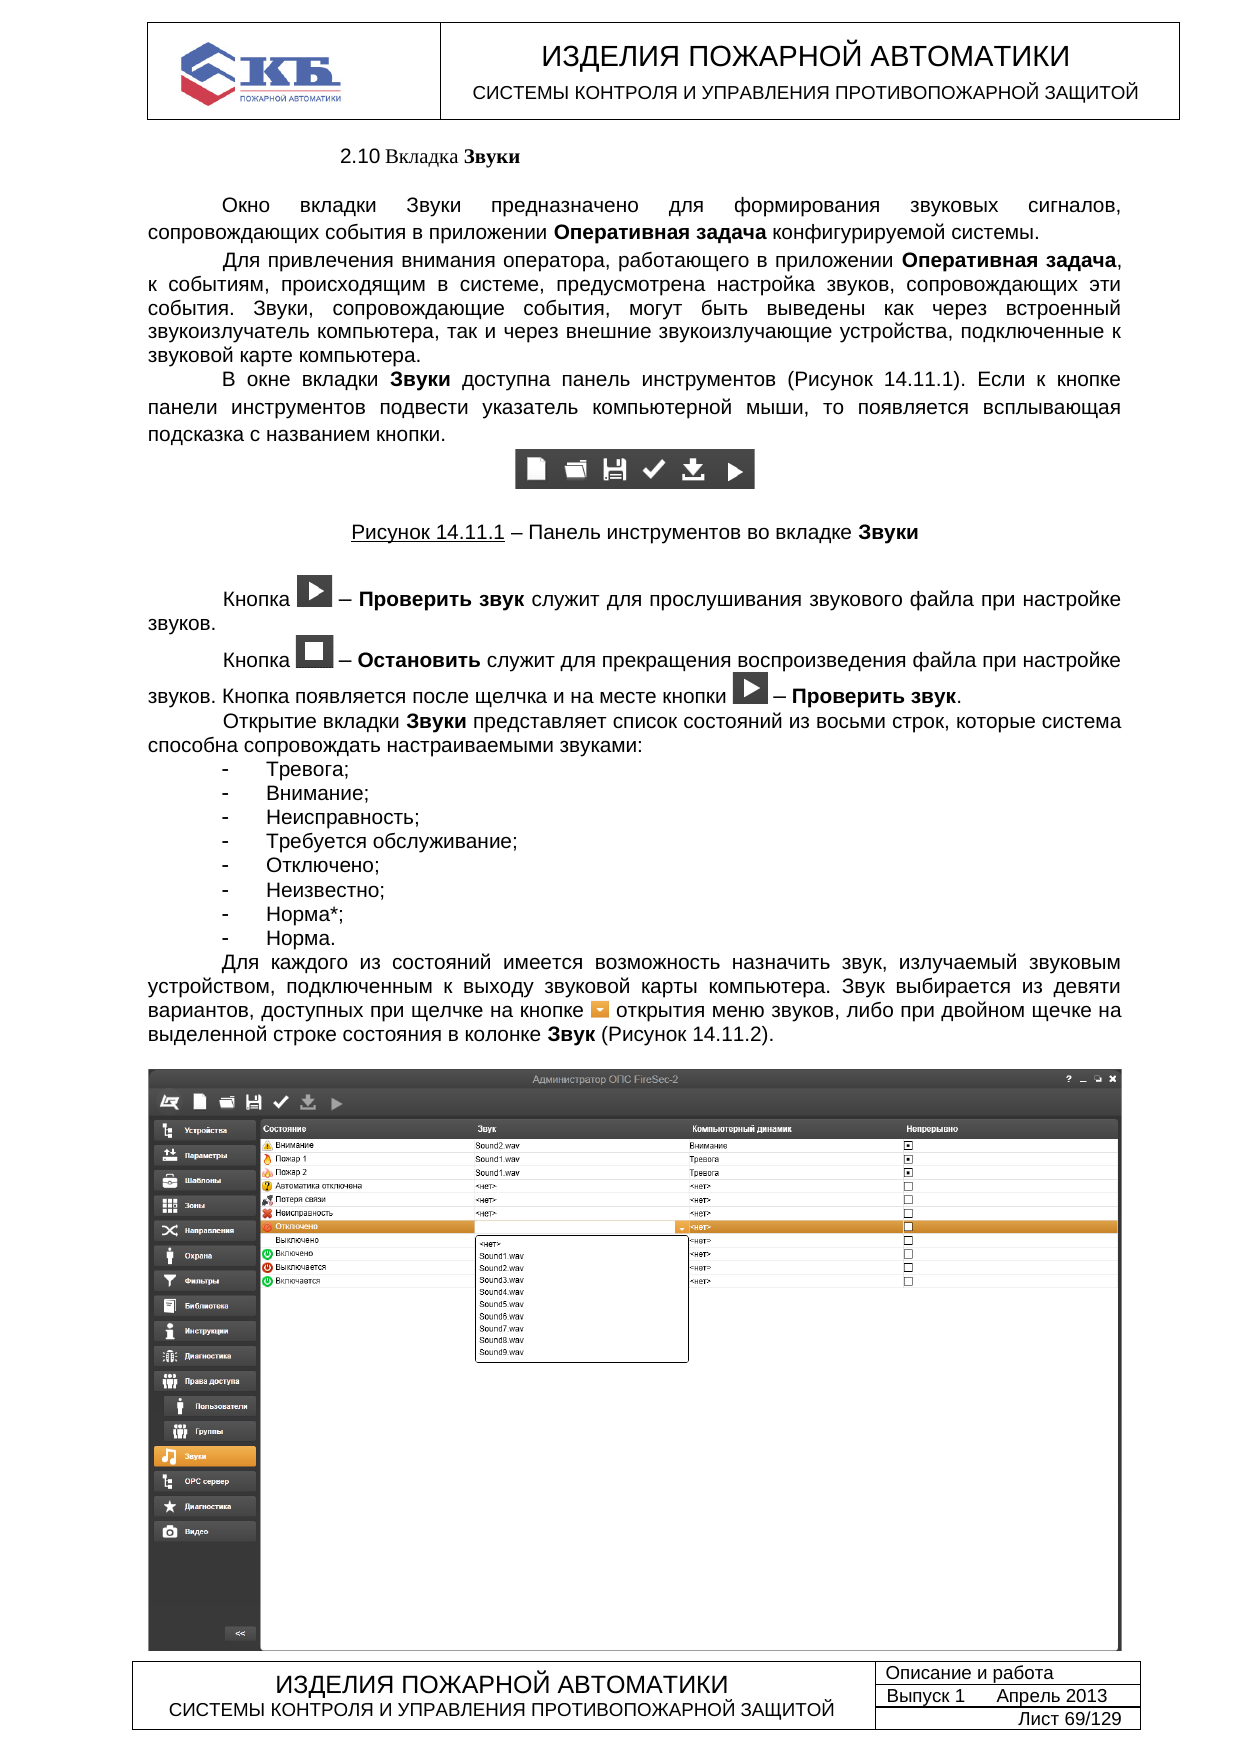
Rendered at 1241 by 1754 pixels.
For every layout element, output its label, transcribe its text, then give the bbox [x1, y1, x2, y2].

picture [177, 34, 354, 115]
list Для привлечения внимания оператора, работающего в приложении Оперативная задача, к событиям, происходящим в системе, предусмотрена настройка звуков, сопровождающих эти события. Звуки, сопровождающие события, могут быть выведены как через встроенный звукоизлучатель компьютера, так и через внешние звукоизлучающие устройства, подключенные к звуковой карте компьютера. [148, 247, 1122, 367]
list Требуется обслуживание; [148, 829, 1122, 853]
picture [148, 1069, 1122, 1651]
list Норма. [148, 926, 1122, 949]
picture [515, 449, 755, 489]
list Внимание; [148, 781, 1122, 805]
picture [732, 672, 768, 704]
list Тревога; [148, 757, 1122, 781]
list Для каждого из состояний имеется возможность назначить звук, излучаемый звуковым устройством, подключенным к выходу звуковой карты компьютера. Звук выбирается из девяти вариантов, доступных при щелчке на кнопке открытия меню звуков, либо при двойном щечке на выделенной строке состояния в колонке Звук (Рисунок 14.11.2). [148, 949, 1122, 1045]
list Окно вкладки Звуки предназначено для формирования звуковых сигналов, сопровождающих события в приложении Оперативная задача конфигурируемой системы. [148, 192, 1122, 244]
picture [297, 575, 333, 607]
list Кнопка – Остановить служит для прекращения воспроизведения файла при настройке звуков. Кнопка появляется после щелчка и на месте кнопки – Проверить звук. [148, 635, 1122, 709]
list Отключено; [148, 853, 1122, 877]
list Неизвестно; [148, 877, 1122, 901]
list Открытие вкладки Звуки представляет список состояний из восьми строк, которые система способна сопровождать настраиваемыми звуками: [148, 709, 1122, 757]
list Норма*; [148, 901, 1122, 926]
list Вкладка Звуки [340, 144, 1122, 168]
list Неисправность; [148, 805, 1122, 829]
picture [295, 635, 334, 668]
list Рисунок 14.11.1 – Панель инструментов во вкладке Звуки [148, 520, 1122, 544]
list Кнопка – Проверить звук служит для прослушивания звукового файла при настройке звуков. [148, 575, 1122, 635]
list В окне вкладки Звуки доступна панель инструментов (Рисунок 14.11.1). Если к кнопке панели инструментов подвести указатель компьютерной мыши, то появляется всплывающая подсказка с названием кнопки. [148, 367, 1122, 446]
picture [590, 1000, 610, 1018]
